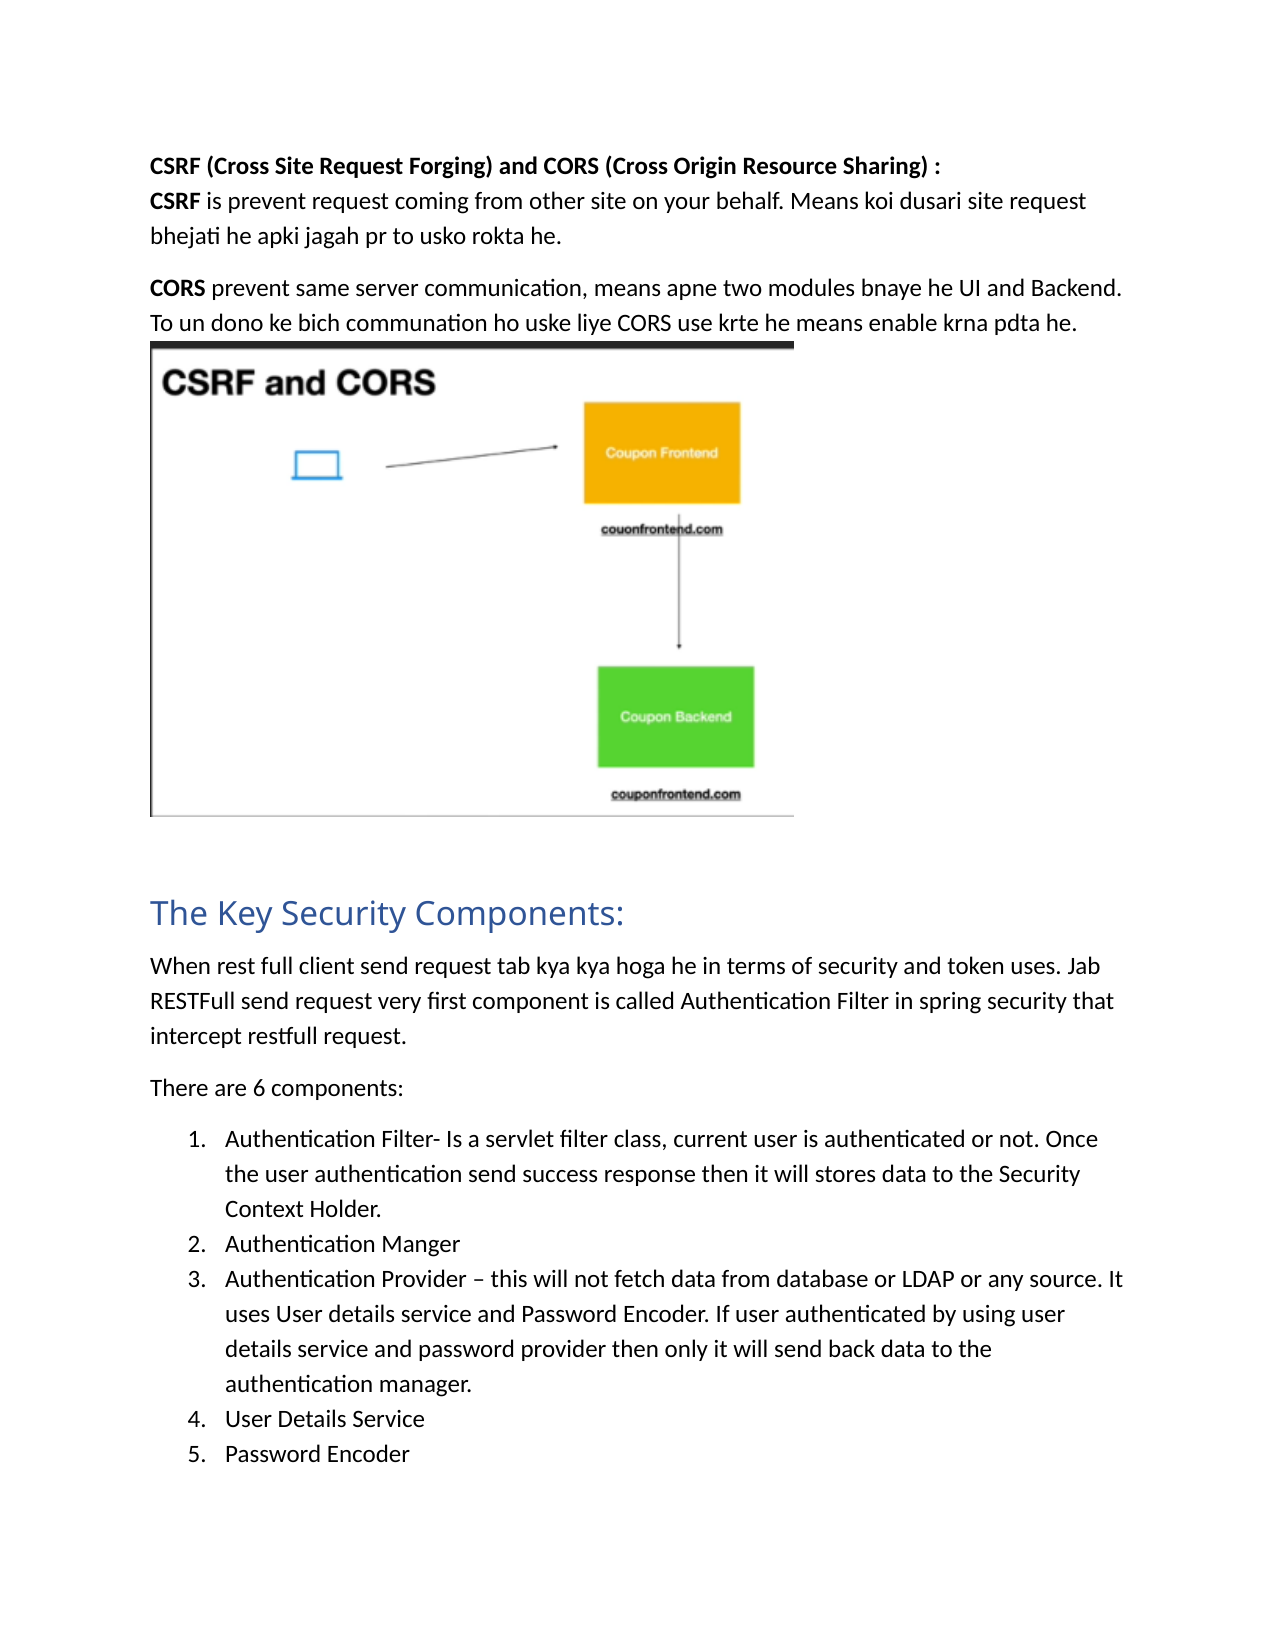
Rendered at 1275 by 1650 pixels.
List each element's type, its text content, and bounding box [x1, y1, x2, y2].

list Password Encoder [187, 1438, 1125, 1469]
list Authentication Filter- Is a servlet filter class, current user is authenticated or not. Once the user authentication send success response then it will stores data to the Security Context Holder. [187, 1123, 1125, 1224]
subtitle The Key Security Components: [150, 889, 1125, 935]
text When rest full client send request tab kya kya hoga he in terms of security and token uses. Jab RESTFull send request very first component is called Authentication Filter in spring security that intercept restfull request. [150, 950, 1125, 1051]
list Authentication Provider – this will not fetch data from database or LDAP or any source. It uses User details service and Password Encoder. If user authenticated by using user details service and password provider then only it will send back data to the authentication manager. [187, 1263, 1125, 1399]
text There are 6 components: [150, 1072, 1125, 1102]
text CSRF (Cross Site Request Forging) and CORS (Cross Origin Resource Sharing) : CSRF is prevent request coming from other site on your behalf. Means koi dusari site request bhejati he apki jagah pr to usko rokta he. [150, 150, 1125, 251]
picture [150, 341, 794, 817]
list User Details Service [187, 1403, 1125, 1434]
list Authentication Manger [187, 1228, 1125, 1259]
